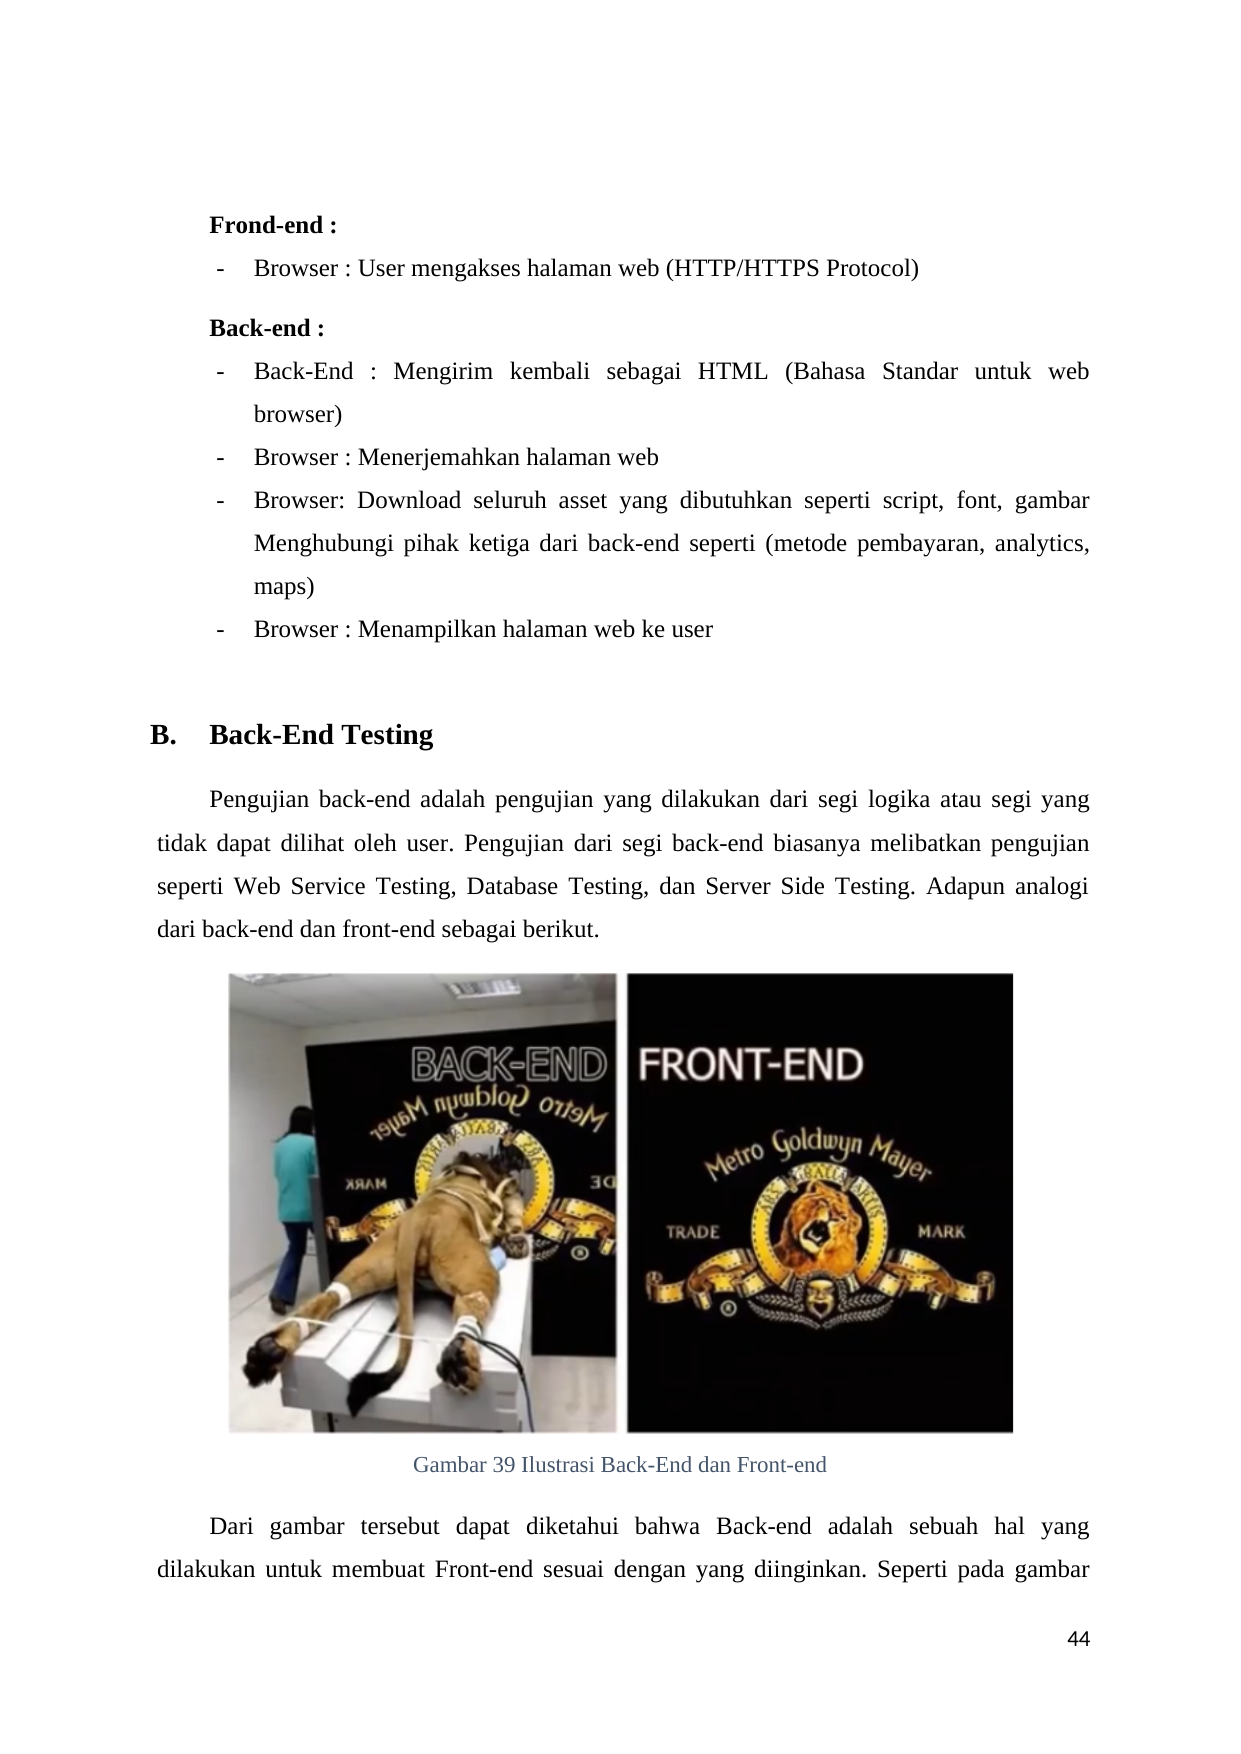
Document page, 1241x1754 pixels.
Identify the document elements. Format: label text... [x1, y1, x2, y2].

list Browser: Download seluruh asset yang dibutuhkan seperti script, font, gambar Menghubungi pihak ketiga dari back-end seperti (metode pembayaran, analytics, maps) [216, 485, 1090, 600]
list Browser : Menerjemahkan halaman web [216, 442, 1090, 471]
text Back-end : [157, 313, 1090, 341]
list Back-End Testing [150, 717, 1090, 751]
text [157, 1511, 1090, 1583]
text Pengujian back-end adalah pengujian yang dilakukan dari segi logika atau segi yang tidak dapat dilihat oleh user. Pengujian dari segi back-end biasanya melibatkan pengujian seperti Web Service Testing, Database Testing, dan Server Side Testing. Adapun analogi dari back-end dan front-end sebagai berikut. [157, 784, 1090, 943]
list Browser : Menampilkan halaman web ke user [216, 614, 1090, 643]
list Back-End : Mengirim kembali sebagai HTML (Bahasa Standar untuk web browser) [216, 356, 1090, 428]
picture [227, 973, 1014, 1434]
list Browser : User mengakses halaman web (HTTP/HTTPS Protocol) [216, 253, 1090, 282]
text Frond-end : [157, 210, 1090, 238]
text Gambar 39 Ilustrasi Back-End dan Front-end [150, 1451, 1090, 1477]
